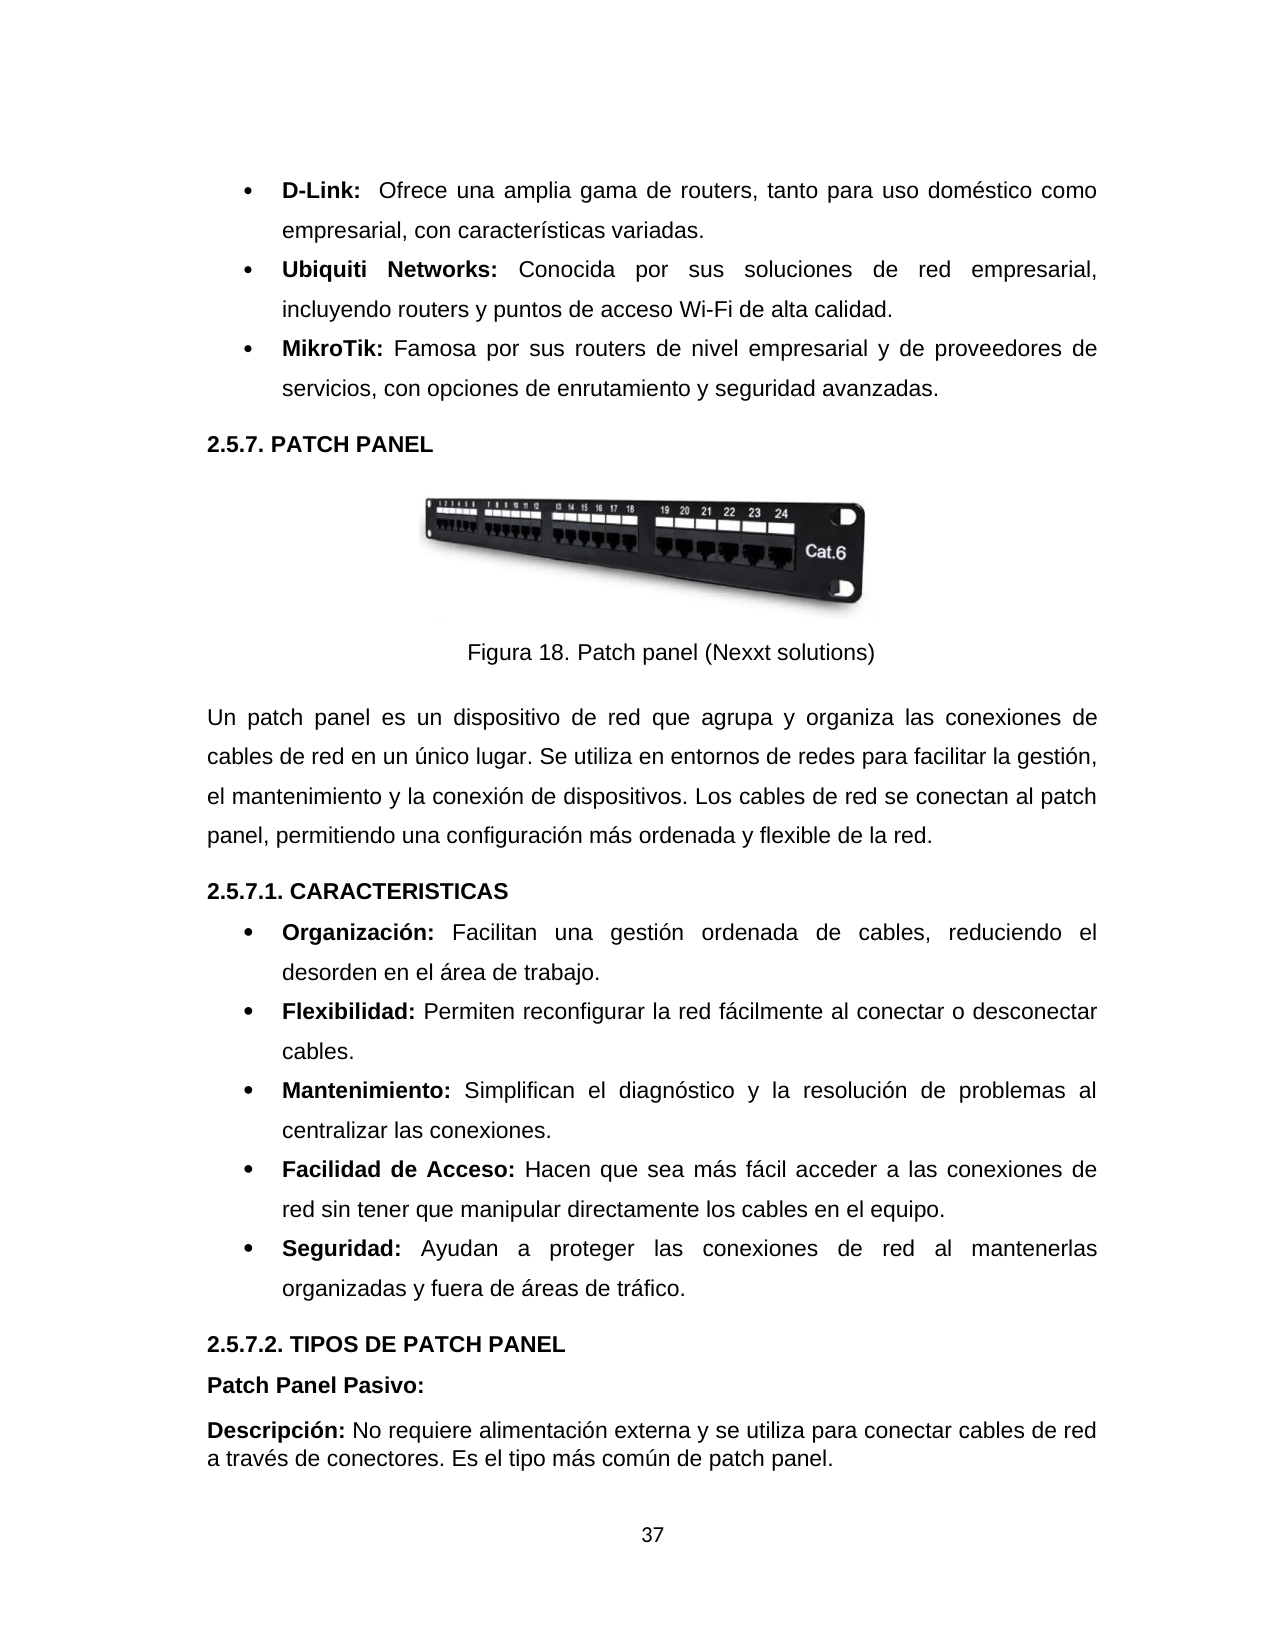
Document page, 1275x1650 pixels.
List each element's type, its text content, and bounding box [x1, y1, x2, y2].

list Flexibilidad: Permiten reconfigurar la red fácilmente al conectar o desconectar cables. [244, 998, 1098, 1064]
list Seguridad: Ayudan a proteger las conexiones de red al mantenerlas organizadas y fuera de áreas de tráfico. [244, 1235, 1098, 1301]
list Mantenimiento: Simplifican el diagnóstico y la resolución de problemas al centralizar las conexiones. [244, 1077, 1098, 1143]
list Organización: Facilitan una gestión ordenada de cables, reduciendo el desorden en el área de trabajo. [244, 919, 1098, 985]
text Un patch panel es un dispositivo de red que agrupa y organiza las conexiones de cables de red en un único lugar. Se utiliza en entornos de redes para facilitar la gestión, el mantenimiento y la conexión de dispositivos. Los cables de red se conectan al patch panel, permitiendo una configuración más ordenada y flexible de la red. [207, 704, 1098, 848]
text Descripción: No requiere alimentación externa y se utiliza para conectar cables de red a través de conectores. Es el tipo más común de patch panel. [207, 1417, 1098, 1472]
subtitle 2.5.7. PATCH PANEL [207, 431, 1098, 457]
list Facilidad de Acceso: Hacen que sea más fácil acceder a las conexiones de red sin tener que manipular directamente los cables en el equipo. [244, 1156, 1098, 1222]
list Ubiquiti Networks: Conocida por sus soluciones de red empresarial, incluyendo routers y puntos de acceso Wi-Fi de alta calidad. [244, 256, 1098, 322]
text Patch Panel Pasivo: [207, 1372, 1098, 1398]
picture [398, 471, 907, 620]
text Patch panel (Nexxt solutions) [244, 638, 1098, 665]
subtitle 2.5.7.2. TIPOS DE PATCH PANEL [207, 1331, 1098, 1357]
subtitle 2.5.7.1. CARACTERISTICAS [207, 878, 1098, 905]
list MikroTik: Famosa por sus routers de nivel empresarial y de proveedores de servicios, con opciones de enrutamiento y seguridad avanzadas. [244, 335, 1098, 401]
list D-Link: Ofrece una amplia gama de routers, tanto para uso doméstico como empresarial, con características variadas. [244, 177, 1098, 243]
